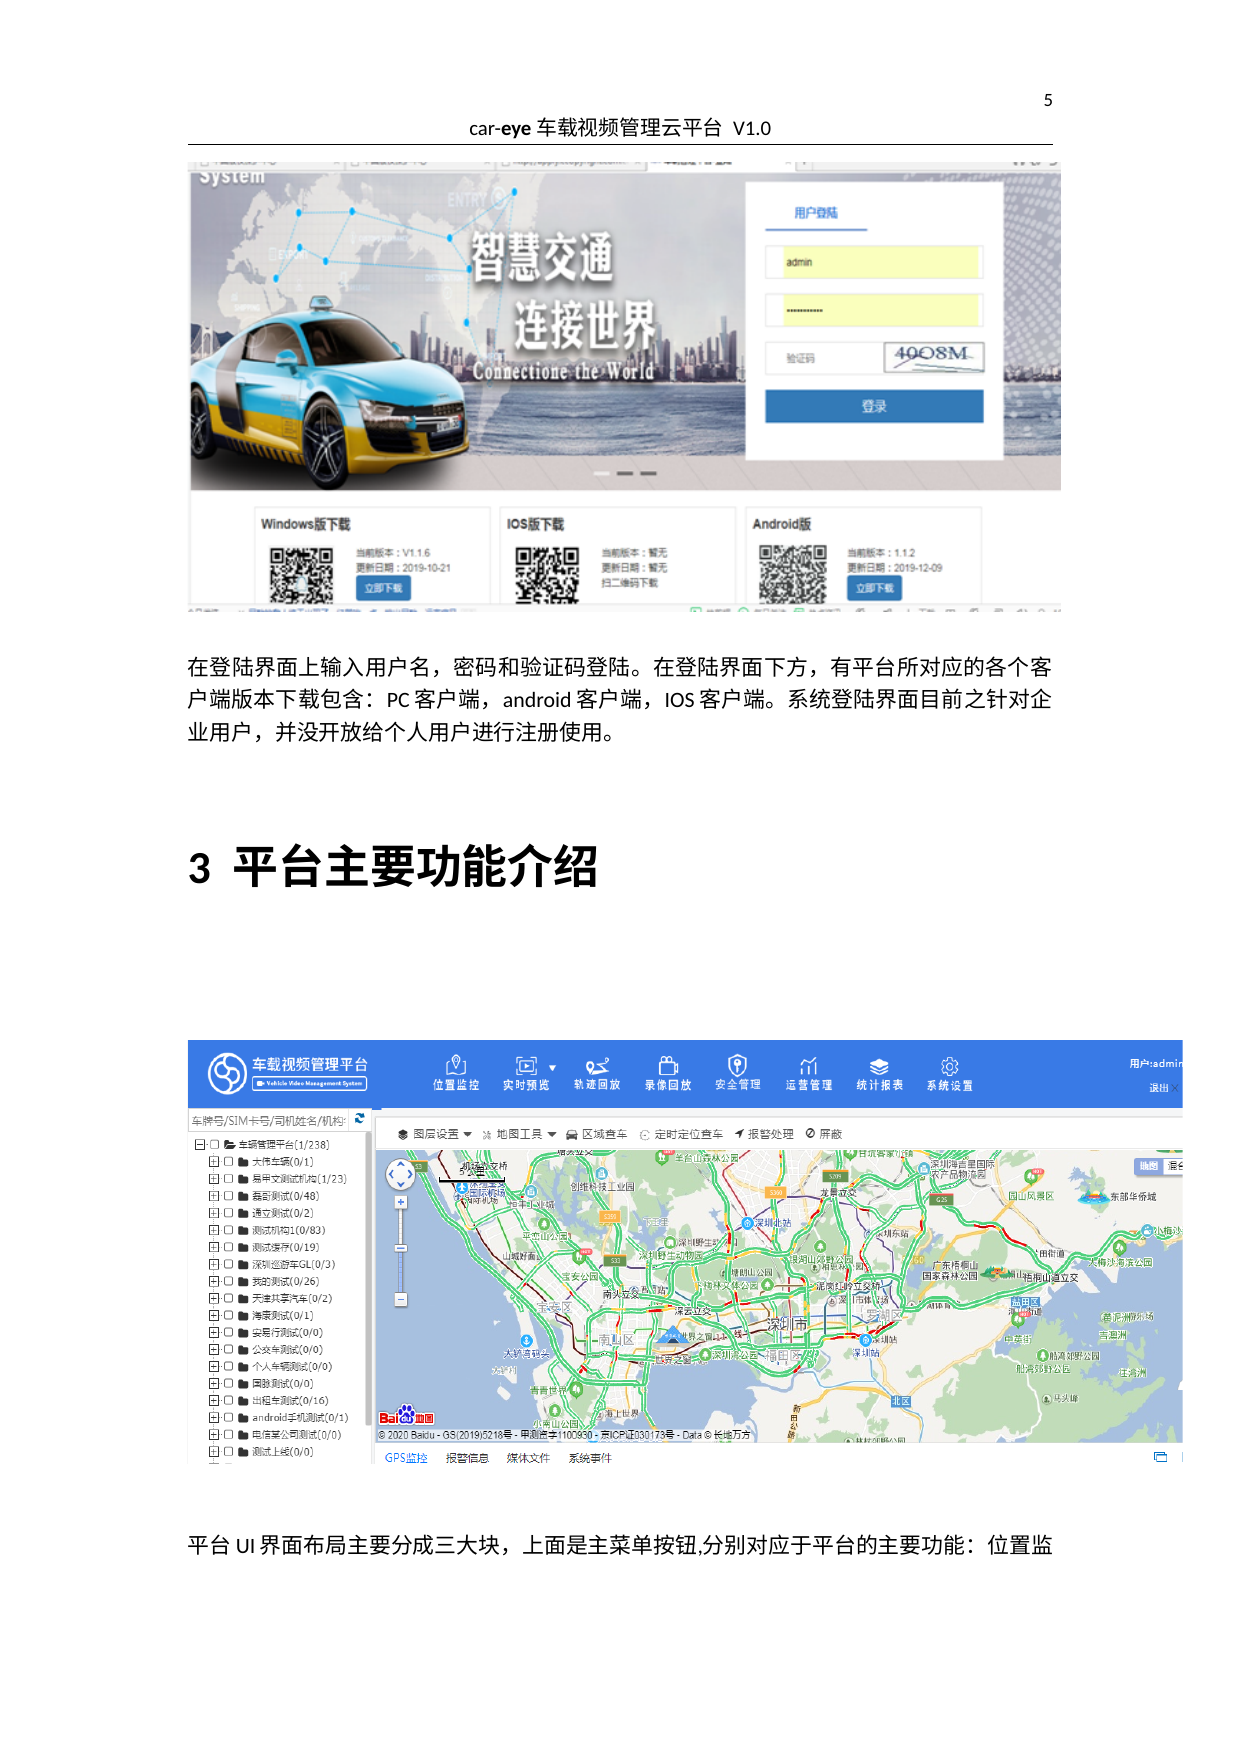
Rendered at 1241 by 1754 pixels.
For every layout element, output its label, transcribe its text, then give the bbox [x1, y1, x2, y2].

subtitle 平台主要功能介绍 [187, 815, 1053, 912]
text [187, 1528, 1053, 1560]
picture [187, 1040, 1183, 1464]
text 在登陆界面上输入用户名，密码和验证码登陆。在登陆界面下方，有平台所对应的各个客户端版本下载包含：PC客户端，android客户端，IOS客户端。系统登陆界面目前之针对企业用户，并没开放给个人用户进行注册使用。 [187, 649, 1053, 747]
picture [187, 162, 1061, 612]
